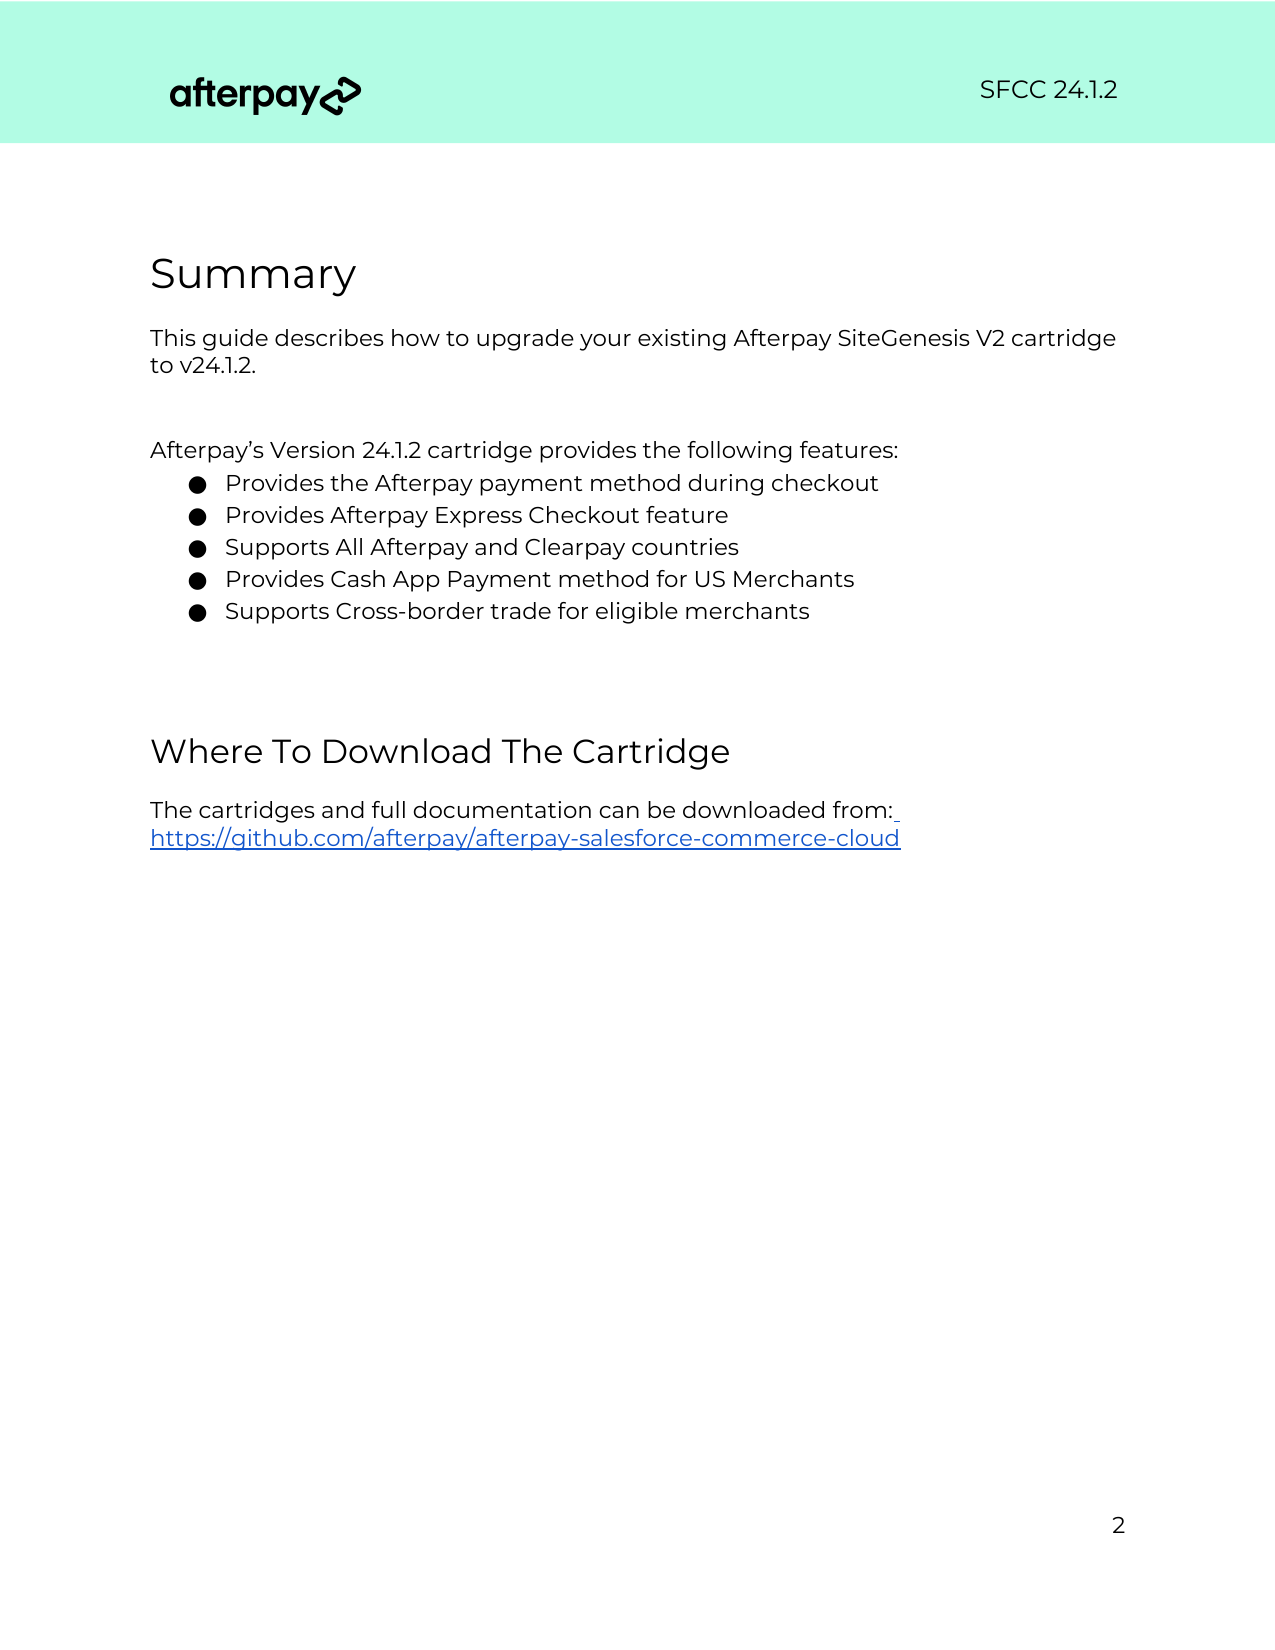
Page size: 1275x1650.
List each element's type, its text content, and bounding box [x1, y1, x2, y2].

text Afterpay’s Version 24.1.2 cartridge provides the following features: [150, 404, 1125, 464]
picture [134, 48, 397, 144]
list Provides Afterpay Express Checkout feature [187, 501, 1125, 529]
list Provides the Afterpay payment method during checkout [187, 469, 1125, 497]
list Supports All Afterpay and Clearpay countries [187, 533, 1125, 561]
subtitle Summary [150, 248, 1125, 299]
text The cartridges and full documentation can be downloaded from: https://github.com/afterpay/afterpay-salesforce-commerce-cloud [150, 796, 1125, 852]
list Supports Cross-border trade for eligible merchants [187, 597, 1125, 625]
text This guide describes how to upgrade your existing Afterpay SiteGenesis V2 cartridge to v24.1.2. [150, 324, 1125, 379]
subtitle Where To Download The Cartridge [150, 731, 1125, 771]
list Provides Cash App Payment method for US Merchants [187, 565, 1125, 593]
